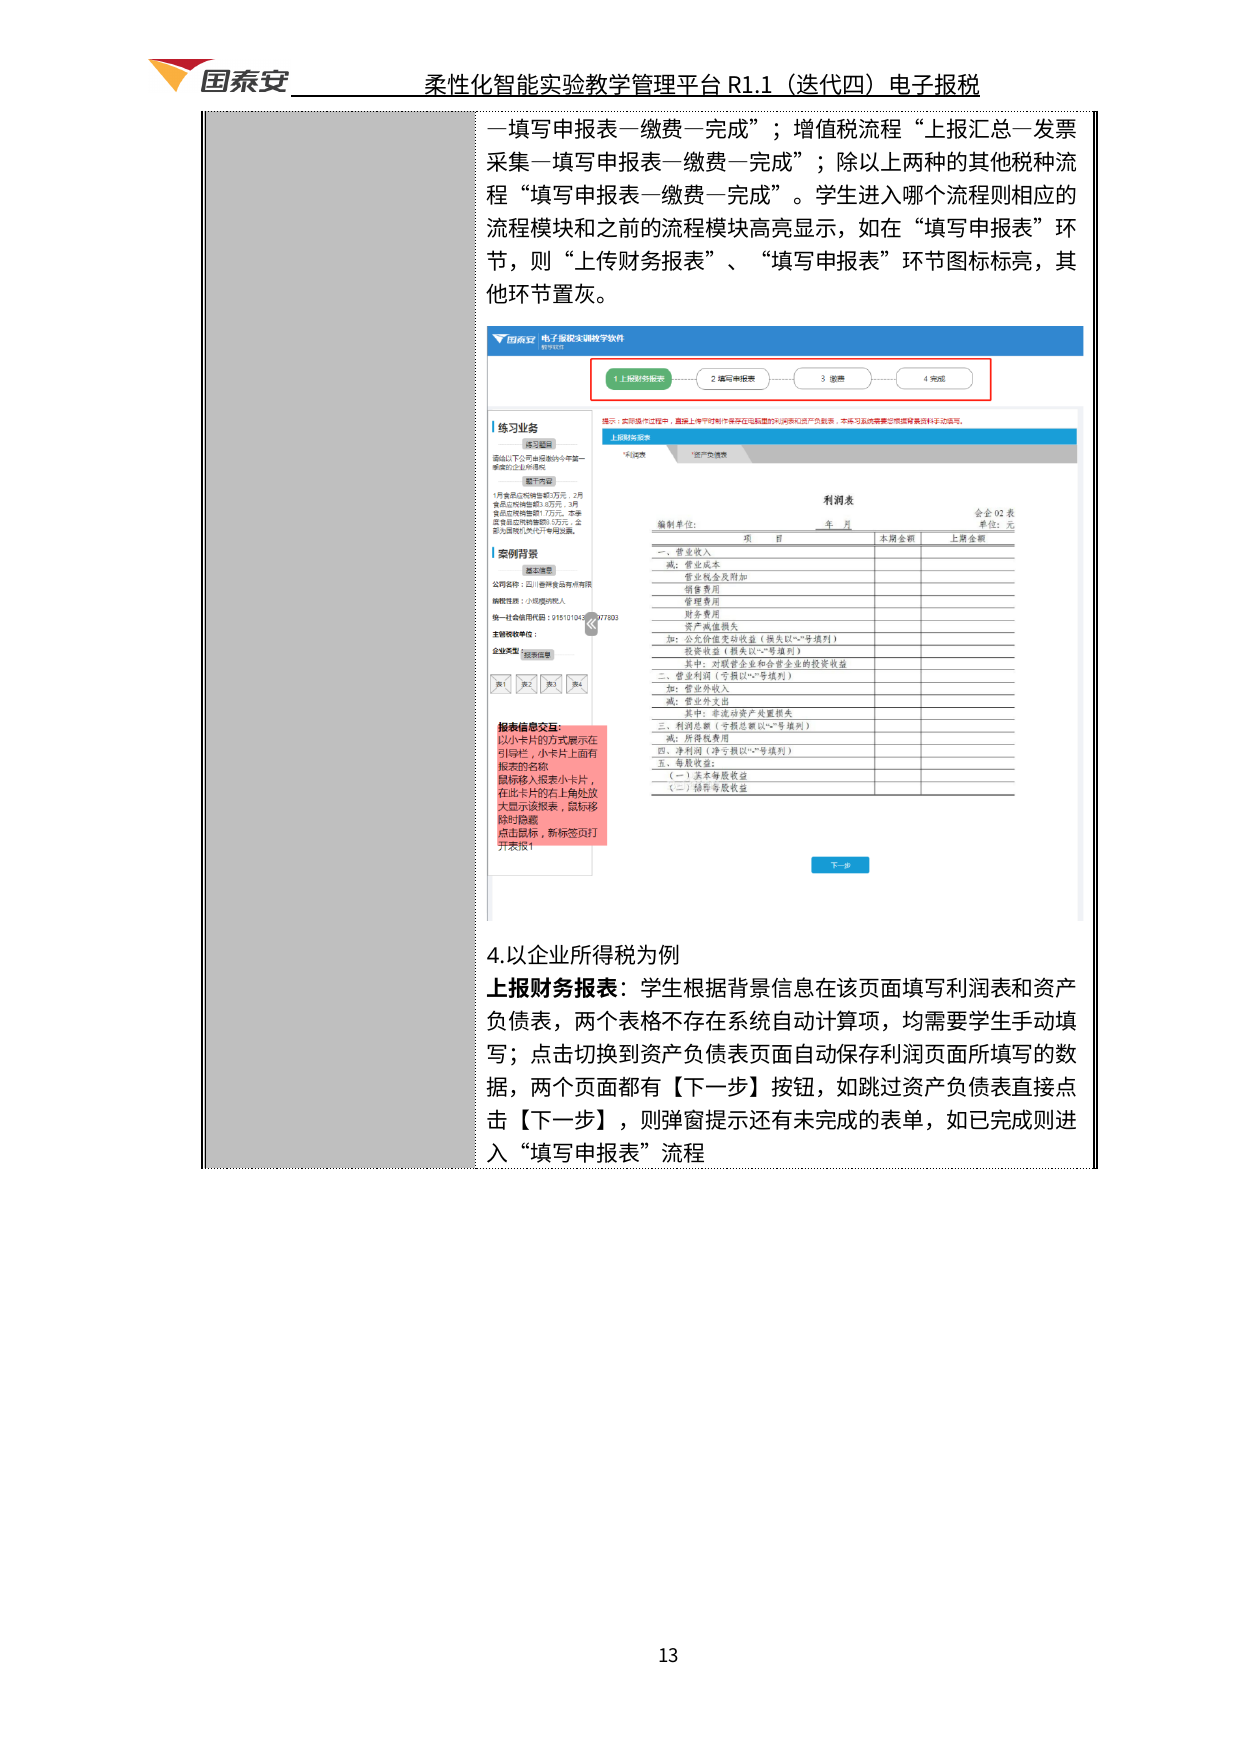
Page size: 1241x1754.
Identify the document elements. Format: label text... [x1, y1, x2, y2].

table_cell 布局图/说明 [206, 111, 475, 1168]
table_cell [475, 111, 1093, 1168]
picture [147, 59, 291, 93]
picture [486, 326, 1084, 921]
